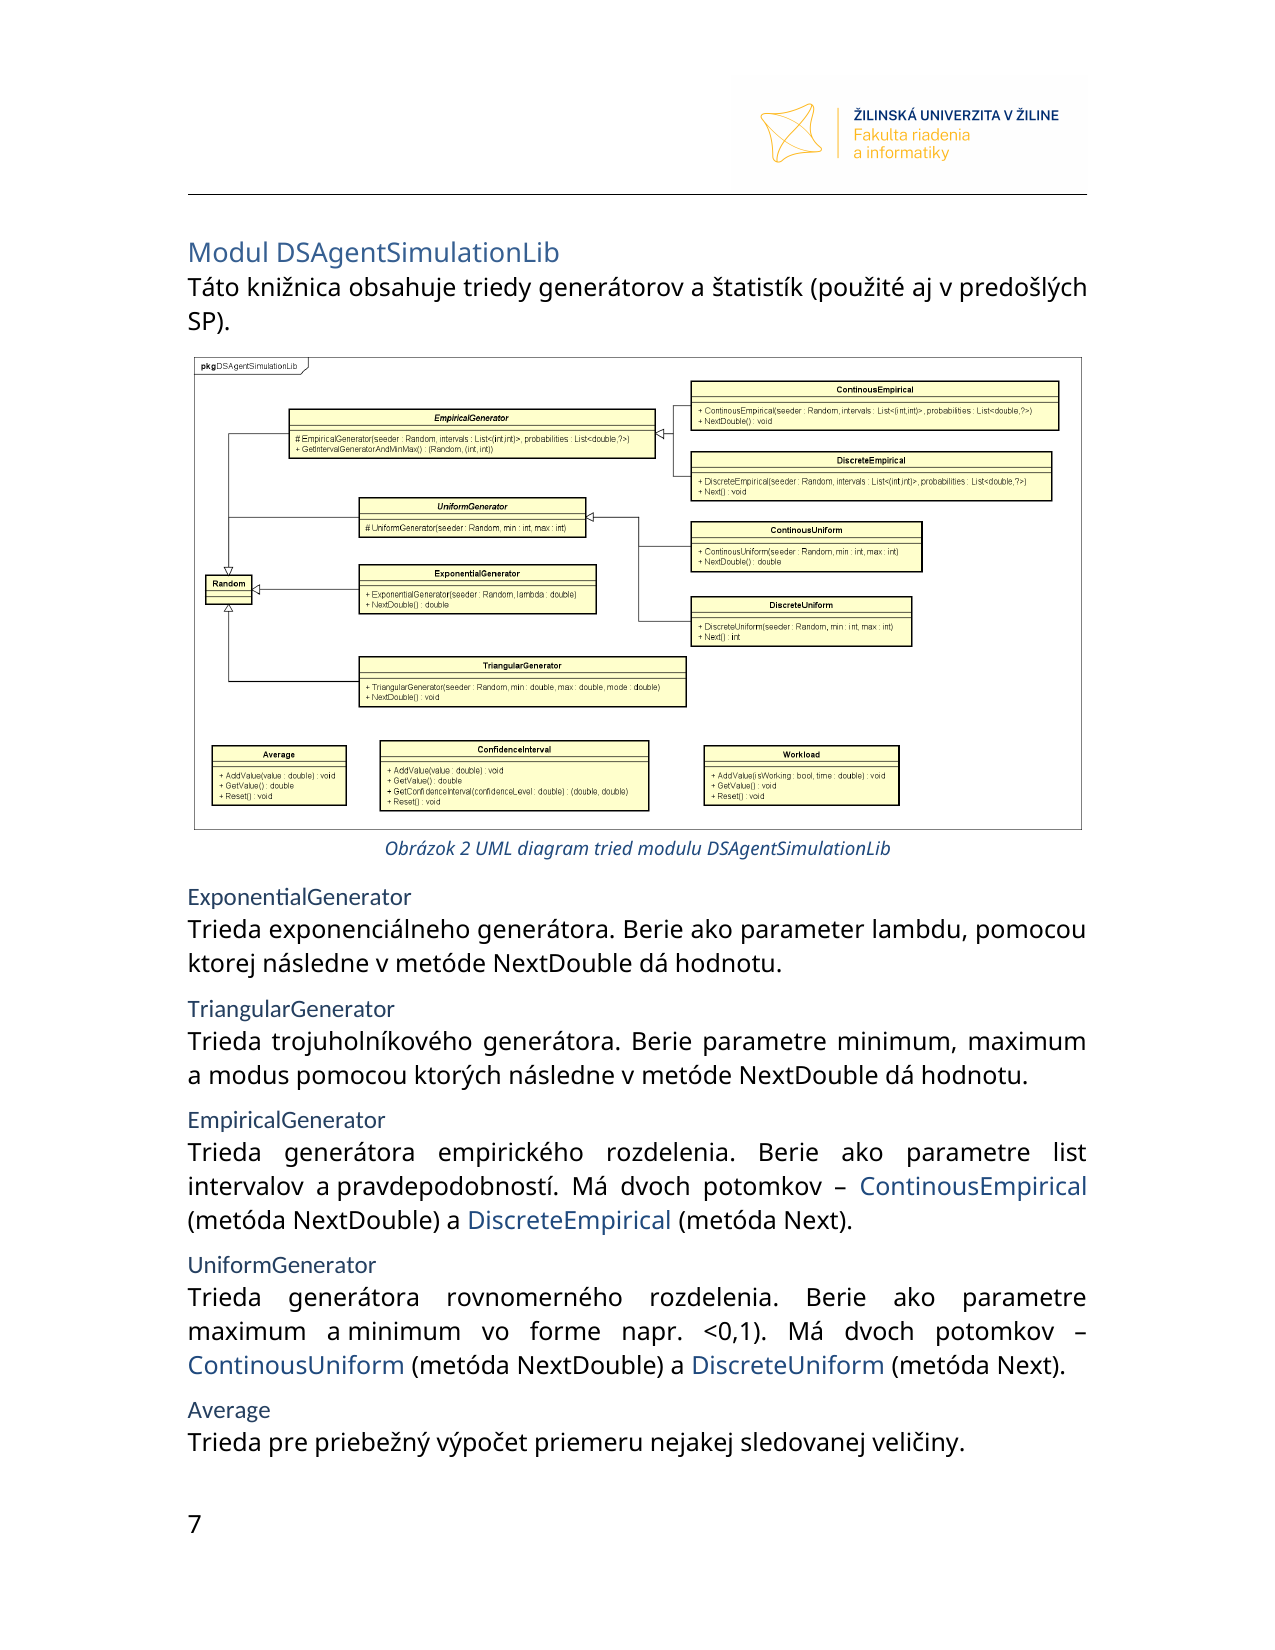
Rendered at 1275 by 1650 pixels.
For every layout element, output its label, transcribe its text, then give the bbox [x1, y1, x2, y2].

text Trieda exponenciálneho generátora. Berie ako parameter lambdu, pomocou ktorej následne v metóde NextDouble dá hodnotu. [187, 912, 1087, 980]
text Trieda generátora empirického rozdelenia. Berie ako parametre list intervalov a pravdepodobností. Má dvoch potomkov – ContinousEmpirical (metóda NextDouble) a DiscreteEmpirical (metóda Next). [187, 1134, 1087, 1237]
picture [731, 75, 1088, 192]
subtitle Average [187, 1394, 1087, 1425]
subtitle UniformGenerator [187, 1249, 1087, 1279]
text Trieda pre priebežný výpočet priemeru nejakej sledovanej veličiny. [187, 1425, 1087, 1459]
subtitle Modul DSAgentSimulationLib [187, 233, 1087, 270]
picture [187, 350, 1088, 836]
text Obrázok 2 UML diagram tried modulu DSAgentSimulationLib [187, 836, 1087, 861]
text Táto knižnica obsahuje triedy generátorov a štatistík (použité aj v predošlých SP). [187, 270, 1087, 338]
subtitle TriangularGenerator [187, 993, 1087, 1023]
subtitle ExponentialGenerator [187, 882, 1087, 912]
subtitle EmpiricalGenerator [187, 1104, 1087, 1134]
text Trieda generátora rovnomerného rozdelenia. Berie ako parametre maximum a minimum vo forme napr. <0,1). Má dvoch potomkov – ContinousUniform (metóda NextDouble) a DiscreteUniform (metóda Next). [187, 1279, 1087, 1382]
text Trieda trojuholníkového generátora. Berie parametre minimum, maximum a modus pomocou ktorých následne v metóde NextDouble dá hodnotu. [187, 1023, 1087, 1091]
